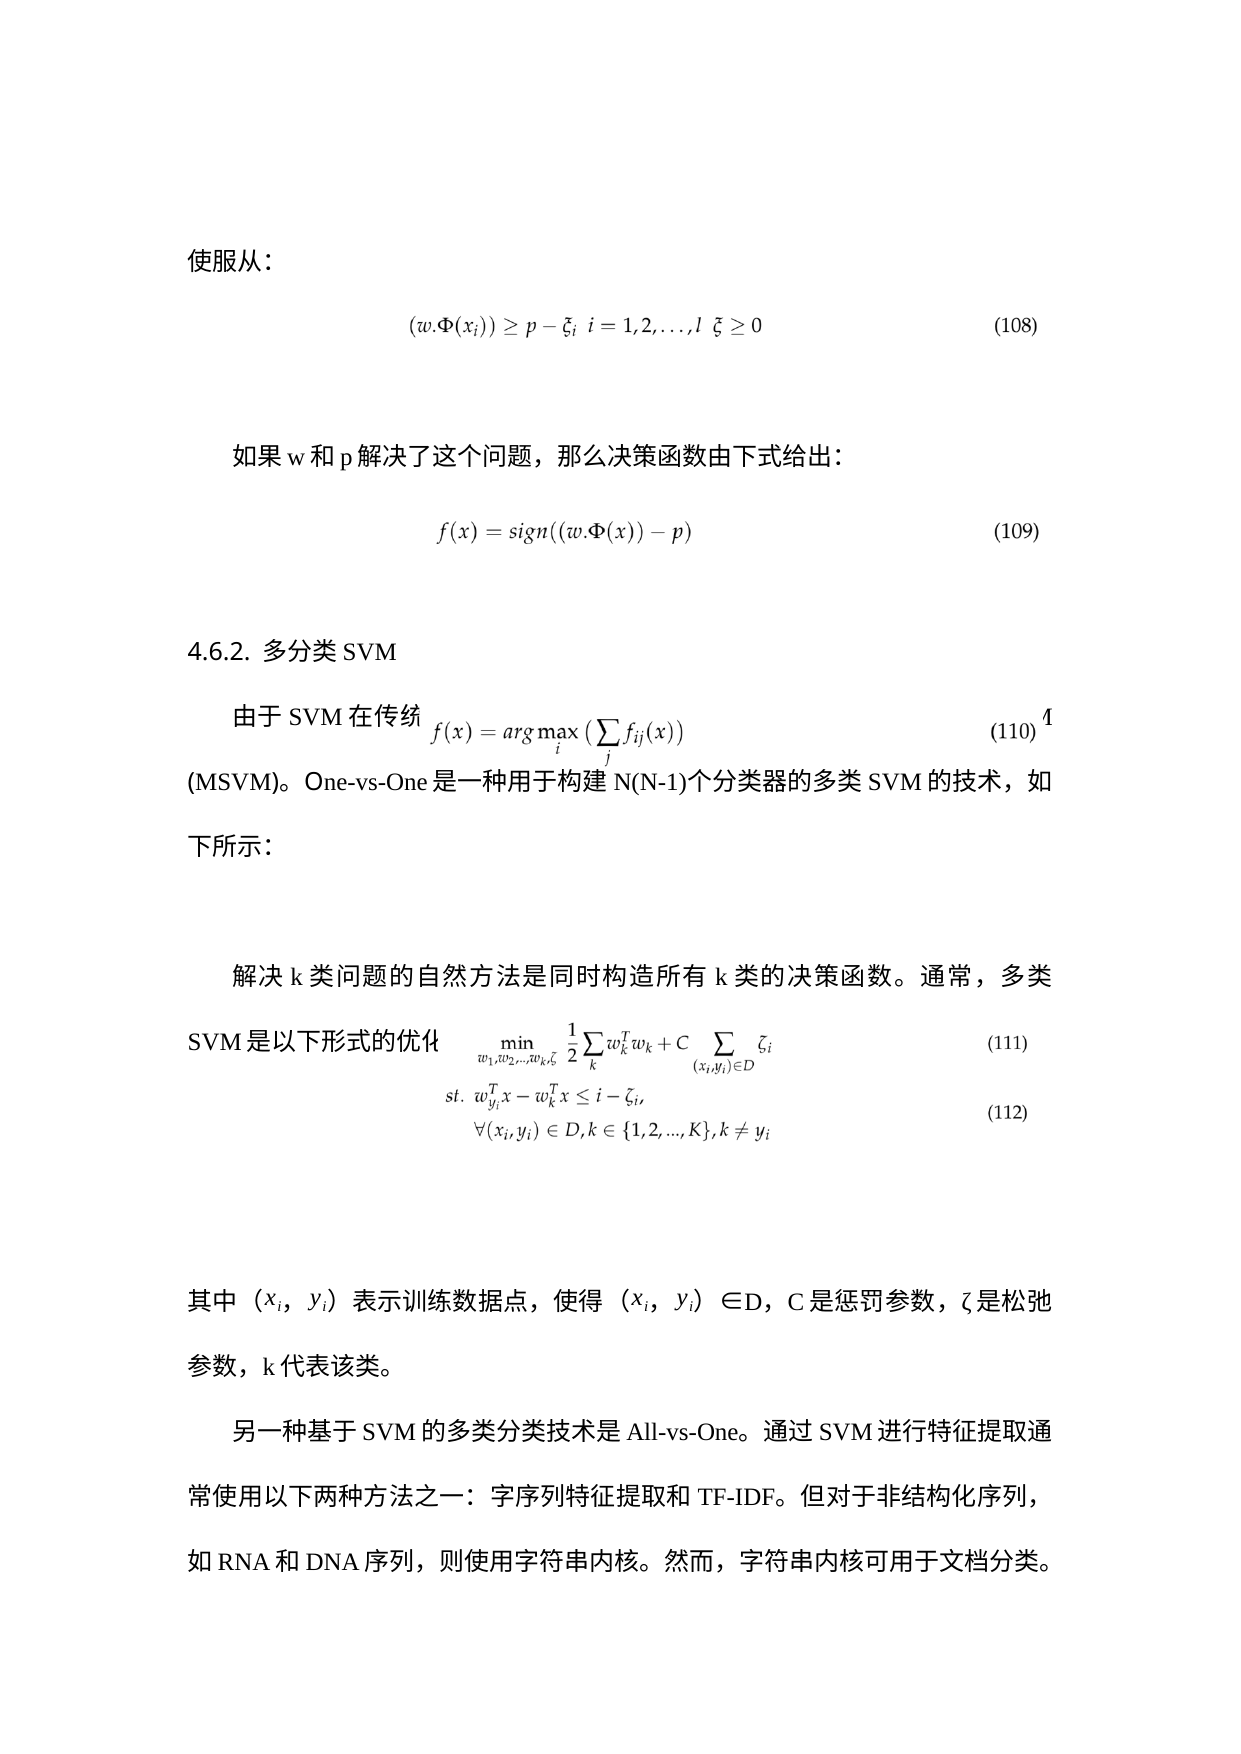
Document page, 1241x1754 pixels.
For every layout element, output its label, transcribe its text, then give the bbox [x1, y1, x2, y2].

picture [437, 1014, 1033, 1152]
picture [418, 510, 1046, 563]
text 其中（，）表示训练数据点，使得（，）∈D，C是惩罚参数，ζ是松弛参数，k代表该类。 [187, 1267, 1053, 1397]
list 多分类SVM [187, 617, 1053, 682]
picture [396, 304, 1044, 357]
text 解决k类问题的自然方法是同时构造所有k类的决策函数。通常，多类SVM是以下形式的优化问题： [187, 942, 1053, 1072]
text 使服从： [187, 227, 1053, 292]
text 另一种基于SVM的多类分类技术是All-vs-One。通过SVM进行特征提取通常使用以下两种方法之一：字序列特征提取和TF-IDF。但对于非结构化序列，如RNA和DNA序列，则使用字符串内核。然而，字符串内核可用于文档分类。 [187, 1397, 1053, 1592]
text 如果w和p解决了这个问题，那么决策函数由下式给出： [187, 422, 1053, 487]
text 由于SVM在传统用于二元分类，我们需要针对多类问题生成一个多SVM (MSVM)。One-vs-One是一种用于构建N(N-1)个分类器的多类SVM的技术，如下所示： [187, 682, 1053, 877]
picture [419, 704, 1043, 767]
